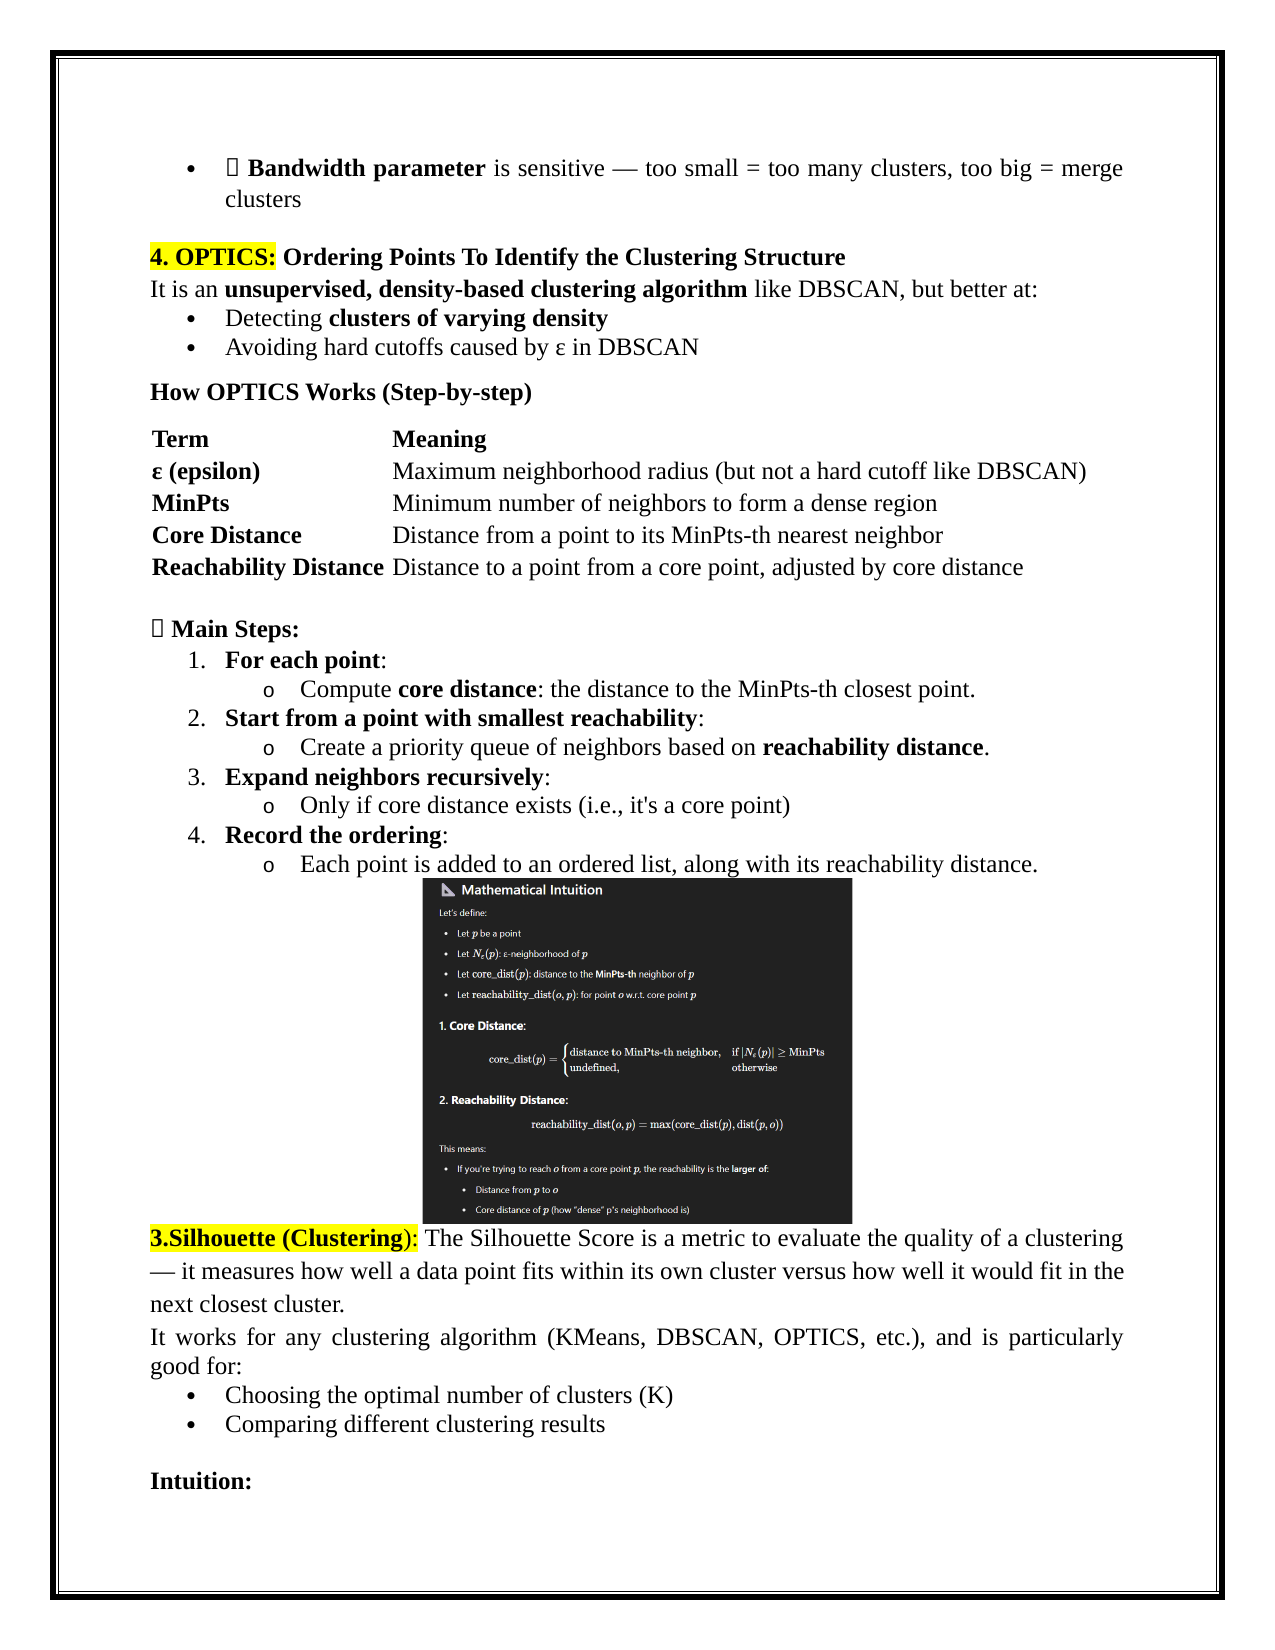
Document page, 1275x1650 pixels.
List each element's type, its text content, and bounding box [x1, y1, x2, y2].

table_cell MinPts [150, 487, 391, 518]
table_cell Distance to a point from a core point, adjusted by core distance [391, 550, 1093, 582]
table_cell Reachability Distance [150, 550, 391, 582]
list Record the ordering: [187, 820, 1125, 849]
text Intuition: [150, 1466, 1125, 1495]
list Comparing different clustering results [187, 1409, 1125, 1437]
text 🧠 Main Steps: [150, 611, 1125, 645]
list Avoiding hard cutoffs caused by ε in DBSCAN [187, 332, 1125, 361]
list Expand neighbors recursively: [187, 762, 1125, 791]
list Choosing the optimal number of clusters (K) [187, 1380, 1125, 1409]
list For each point: [187, 645, 1125, 674]
text 4. OPTICS: Ordering Points To Identify the Clustering Structure [276, 242, 1125, 270]
text It is an unsupervised, density-based clustering algorithm like DBSCAN, but better at: [150, 274, 1125, 303]
list Compute core distance: the distance to the MinPts-th closest point. [262, 674, 1125, 703]
list Only if core distance exists (i.e., it's a core point) [262, 791, 1125, 820]
table_cell Distance from a point to its MinPts-th nearest neighbor [391, 519, 1093, 550]
table_cell ε (epsilon) [150, 455, 391, 487]
text 3.Silhouette (Clustering): The Silhouette Score is a metric to evaluate the quality of a clustering — it measures how well a data point fits within its own cluster versus how well it would fit in the next closest cluster. [150, 1223, 1125, 1318]
list Detecting clusters of varying density [187, 303, 1125, 332]
list Each point is added to an ordered list, along with its reachability distance. [262, 849, 1125, 878]
table_header Term [150, 423, 391, 455]
table_cell Maximum neighborhood radius (but not a hard cutoff like DBSCAN) [391, 455, 1093, 487]
table_cell Core Distance [150, 519, 391, 550]
text It works for any clustering algorithm (KMeans, DBSCAN, OPTICS, etc.), and is particularly good for: [150, 1322, 1125, 1380]
table_cell Minimum number of neighbors to form a dense region [391, 487, 1093, 518]
list Create a priority queue of neighbors based on reachability distance. [262, 732, 1125, 762]
text How OPTICS Works (Step-by-step) [150, 377, 1125, 406]
picture [422, 878, 853, 1224]
table_header Meaning [391, 423, 1093, 455]
list 🛑 Bandwidth parameter is sensitive — too small = too many clusters, too big = merge clusters [187, 150, 1125, 213]
list Start from a point with smallest reachability: [187, 703, 1125, 732]
